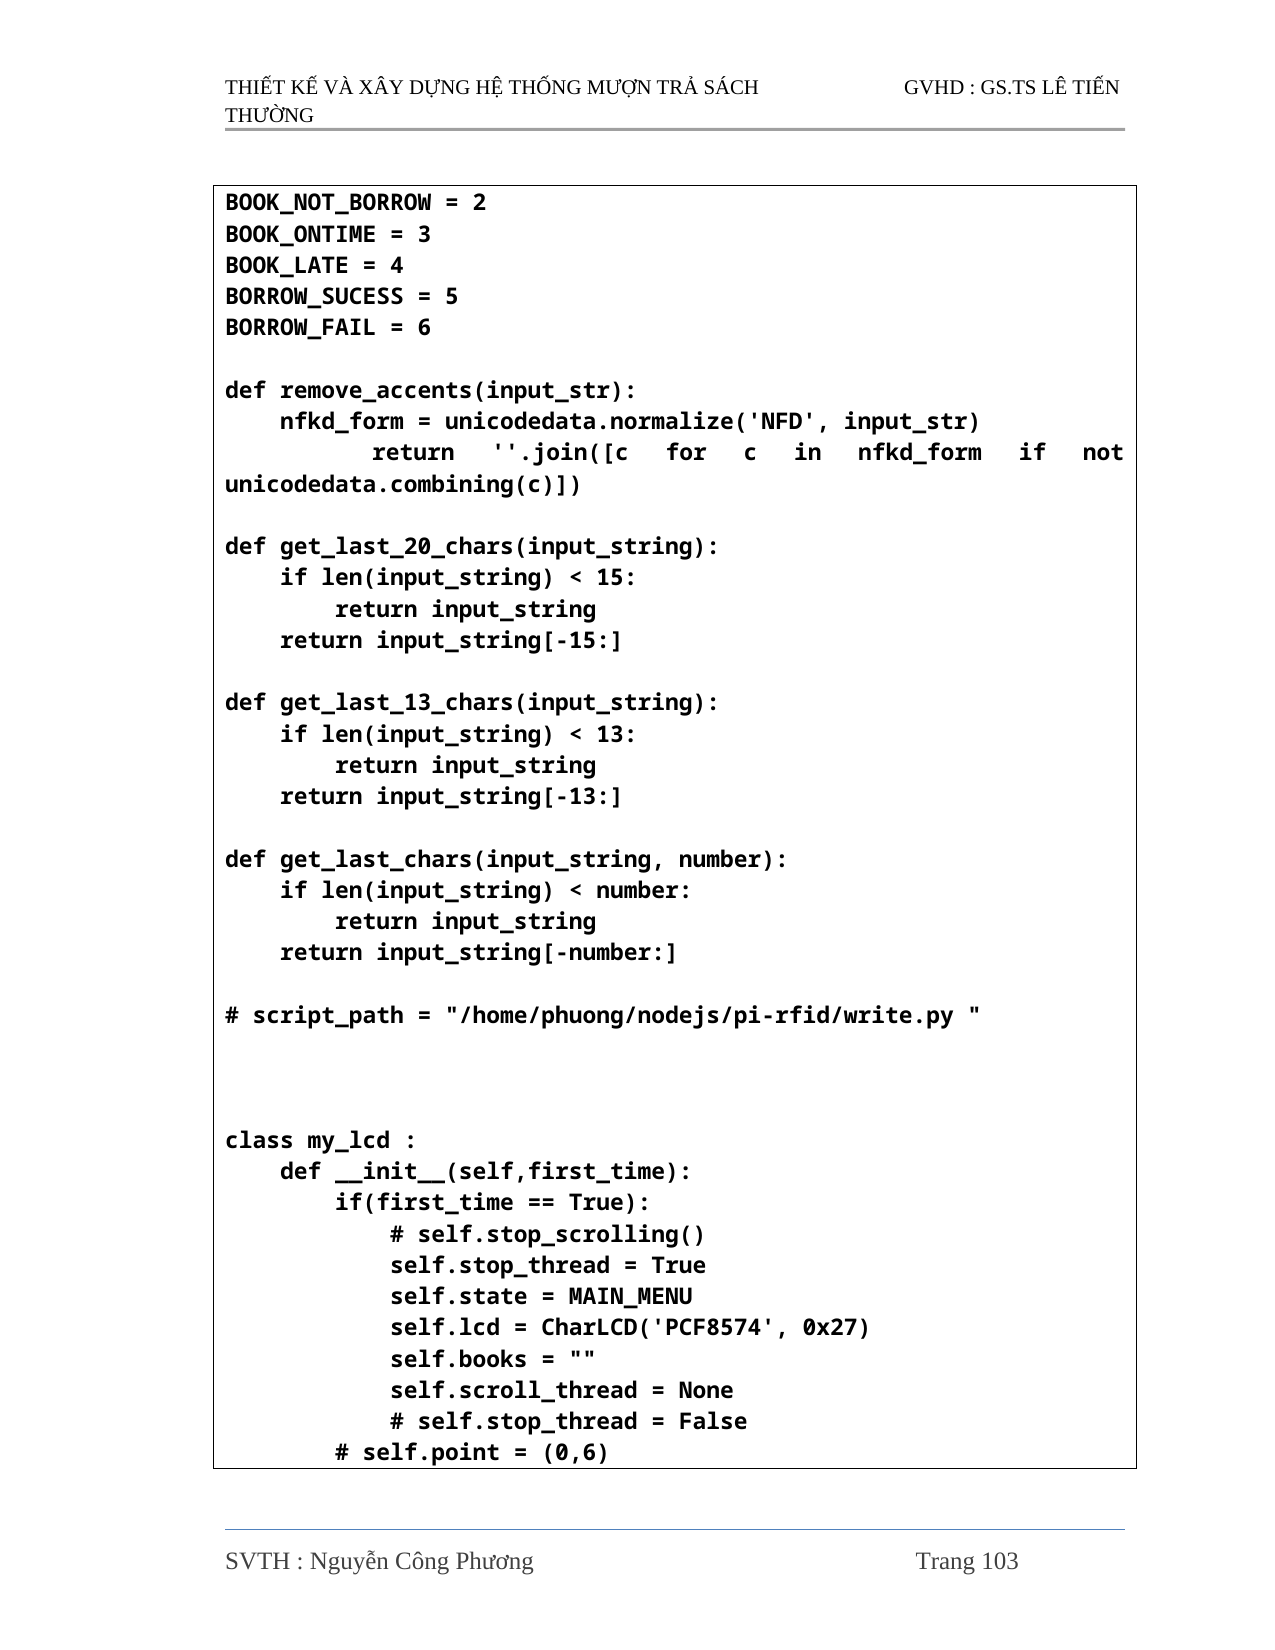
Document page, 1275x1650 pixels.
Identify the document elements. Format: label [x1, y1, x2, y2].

table_header [214, 186, 1136, 1468]
